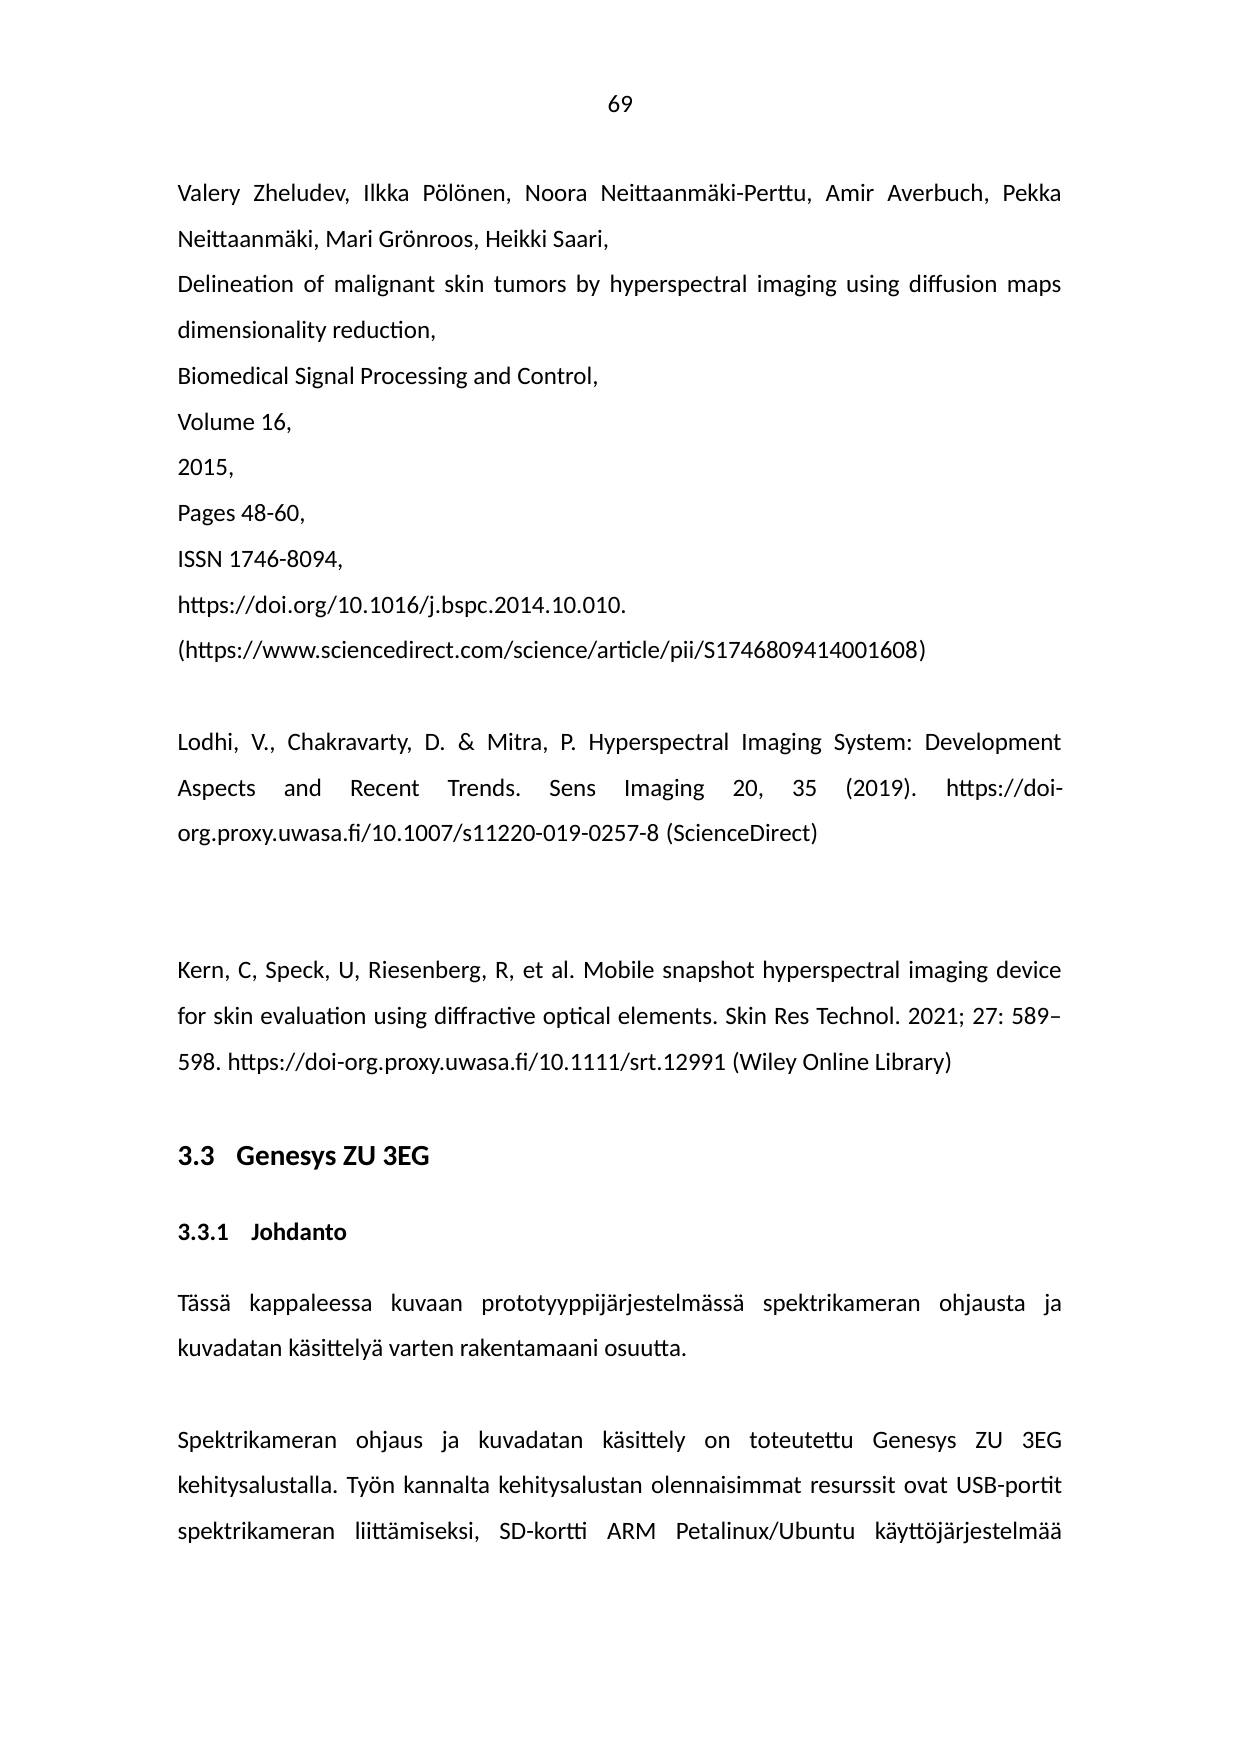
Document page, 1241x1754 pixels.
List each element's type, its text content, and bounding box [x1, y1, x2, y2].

text Tässä kappaleessa kuvaan prototyyppijärjestelmässä spektrikameran ohjausta ja kuvadatan käsittelyä varten rakentamaani osuutta. [177, 1287, 1063, 1363]
text Lodhi, V., Chakravarty, D. & Mitra, P. Hyperspectral Imaging System: Development Aspects and Recent Trends. Sens Imaging 20, 35 (2019). https://doi-org.proxy.uwasa.fi/10.1007/s11220-019-0257-8 (ScienceDirect) [177, 726, 1063, 848]
text Volume 16, [177, 406, 1063, 436]
text ISSN 1746-8094, [177, 543, 1063, 573]
text 2015, [177, 452, 1063, 482]
text Valery Zheludev, Ilkka Pölönen, Noora Neittaanmäki-Perttu, Amir Averbuch, Pekka Neittaanmäki, Mari Grönroos, Heikki Saari, [177, 177, 1063, 253]
subtitle Genesys ZU 3EG [177, 1137, 1063, 1173]
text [177, 1424, 1063, 1546]
text https://doi.org/10.1016/j.bspc.2014.10.010. [177, 589, 1063, 619]
subtitle Johdanto [177, 1216, 1063, 1246]
text Delineation of malignant skin tumors by hyperspectral imaging using diffusion maps dimensionality reduction, [177, 269, 1063, 345]
text Kern, C, Speck, U, Riesenberg, R, et al. Mobile snapshot hyperspectral imaging device for skin evaluation using diffractive optical elements. Skin Res Technol. 2021; 27: 589– 598. https://doi-org.proxy.uwasa.fi/10.1111/srt.12991 (Wiley Online Library) [177, 954, 1063, 1077]
text Biomedical Signal Processing and Control, [177, 360, 1063, 391]
text Pages 48-60, [177, 497, 1063, 528]
text (https://www.sciencedirect.com/science/article/pii/S1746809414001608) [177, 634, 1063, 665]
